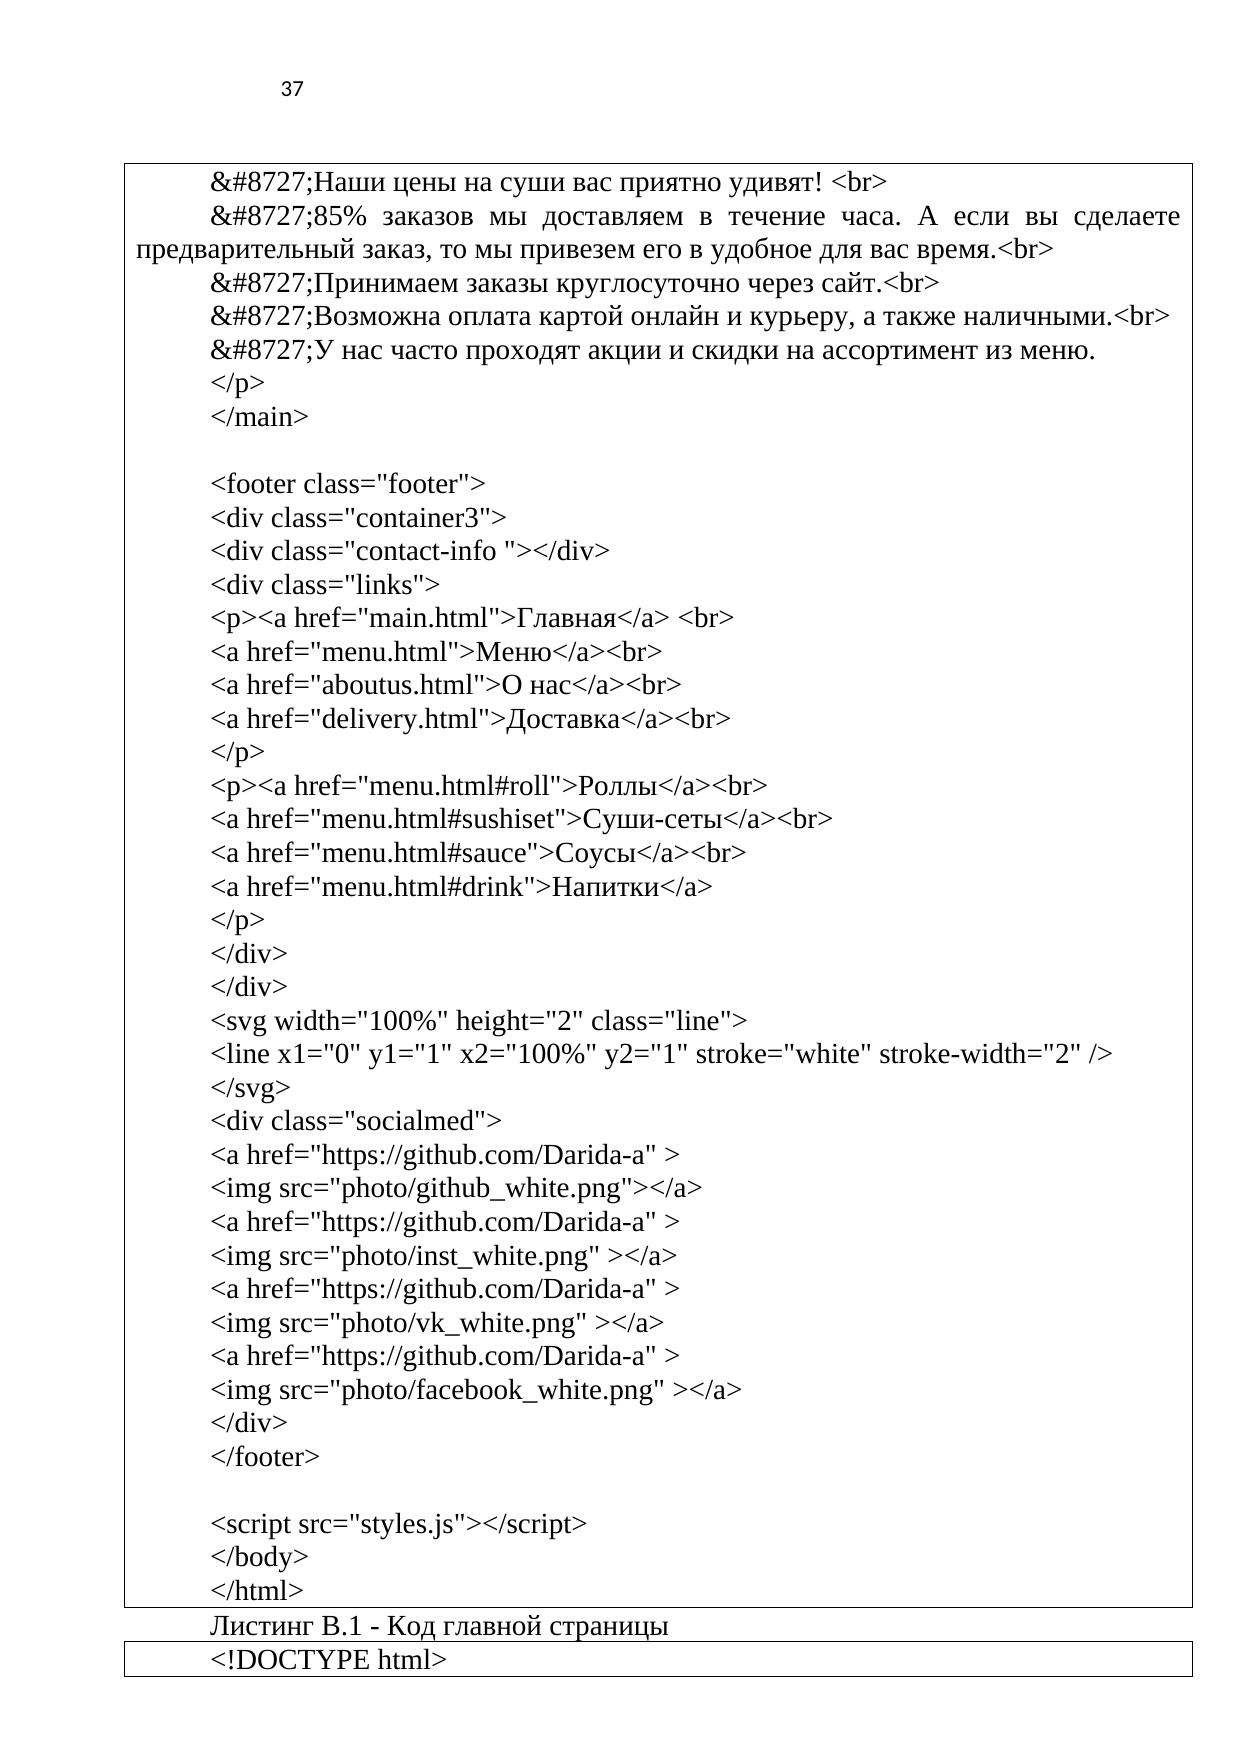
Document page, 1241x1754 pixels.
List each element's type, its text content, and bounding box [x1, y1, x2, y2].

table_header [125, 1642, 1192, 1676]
text Листинг В.1 - Код главной страницы [136, 1608, 1181, 1641]
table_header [125, 164, 1192, 1607]
